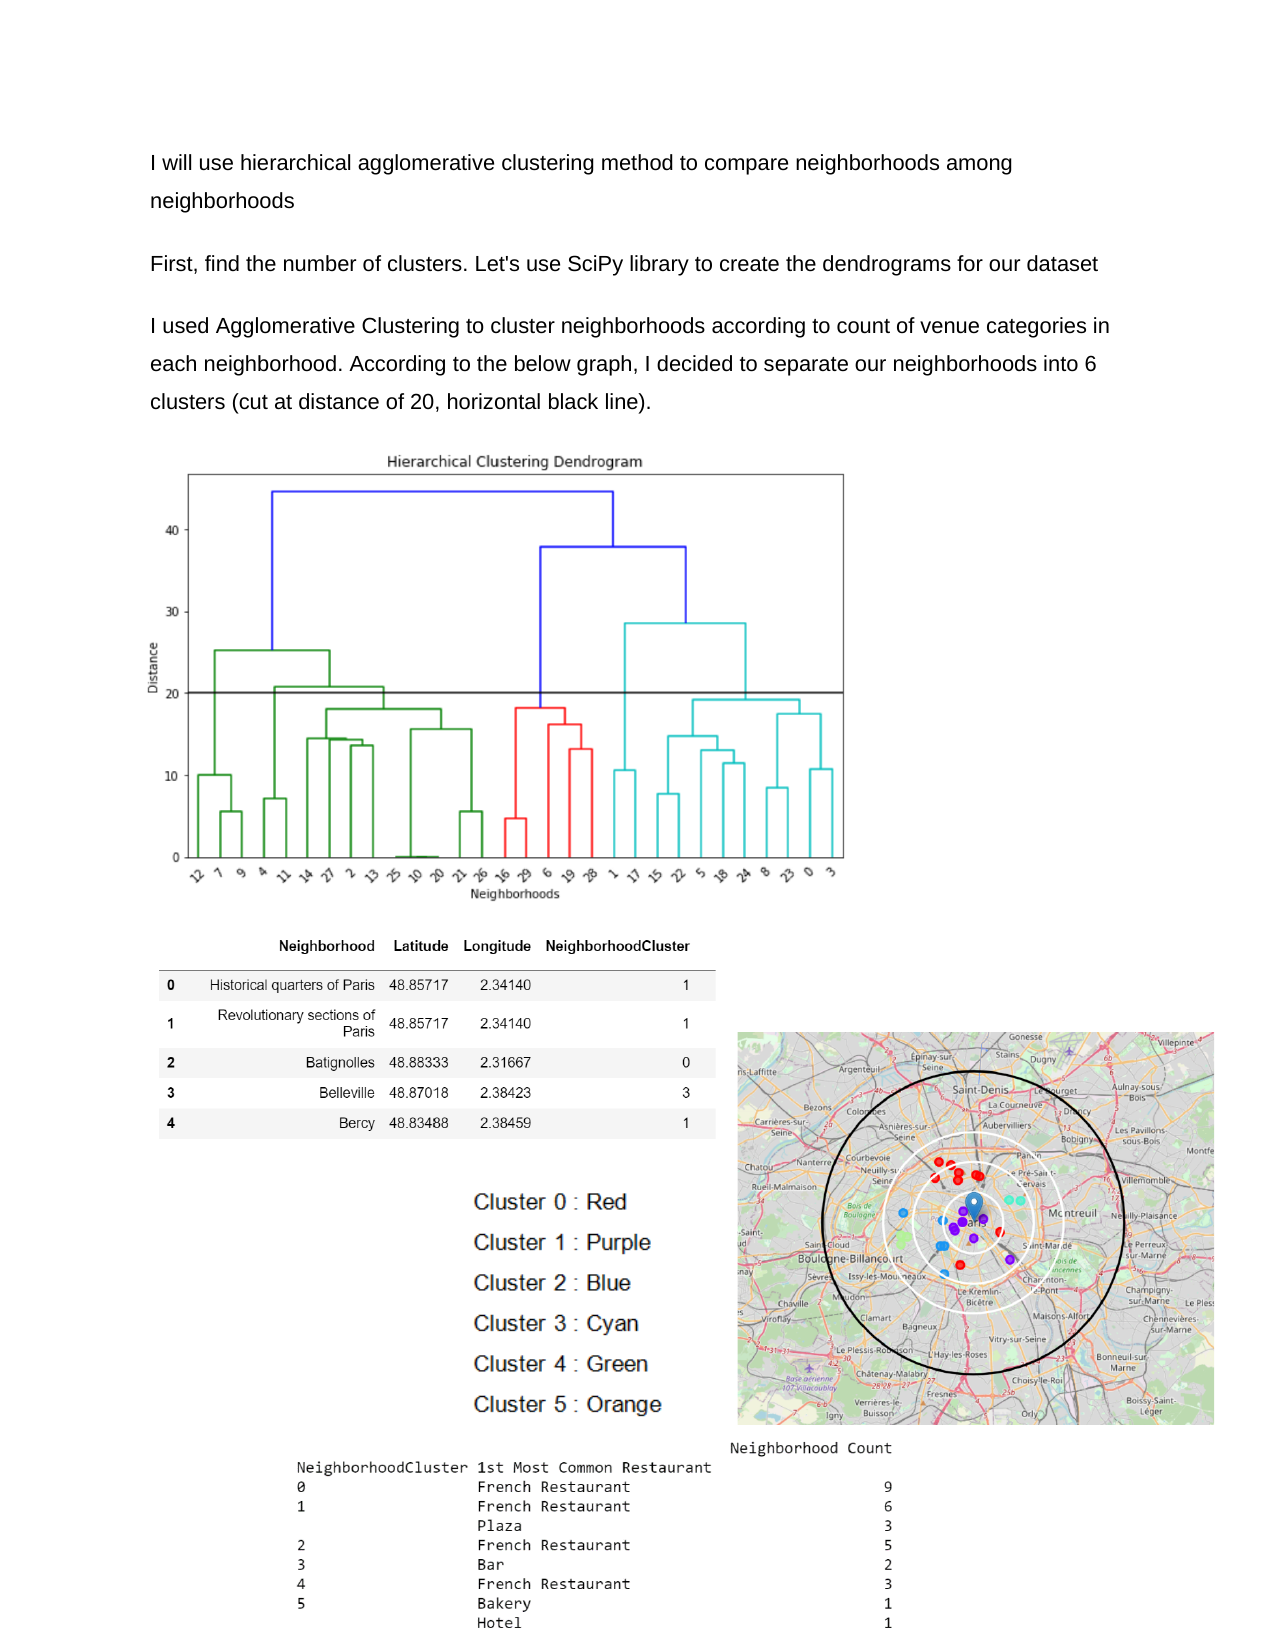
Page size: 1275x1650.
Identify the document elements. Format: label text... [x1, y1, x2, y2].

picture [460, 1176, 722, 1427]
picture [133, 444, 859, 903]
text I used Agglomerative Clustering to cluster neighborhoods according to count of venue categories in each neighborhood. According to the below graph, I decided to separate our neighborhoods into 6 clusters (cut at distance of 20, horizontal black line). [150, 313, 1125, 414]
picture [150, 934, 716, 1141]
text I will use hierarchical agglomerative clustering method to compare neighborhoods among neighborhoods [150, 150, 1125, 213]
picture [737, 1032, 1215, 1425]
text First, find the number of clusters. Let's use SciPy library to create the dendrograms for our dataset [150, 251, 1125, 276]
picture [283, 1433, 907, 1641]
